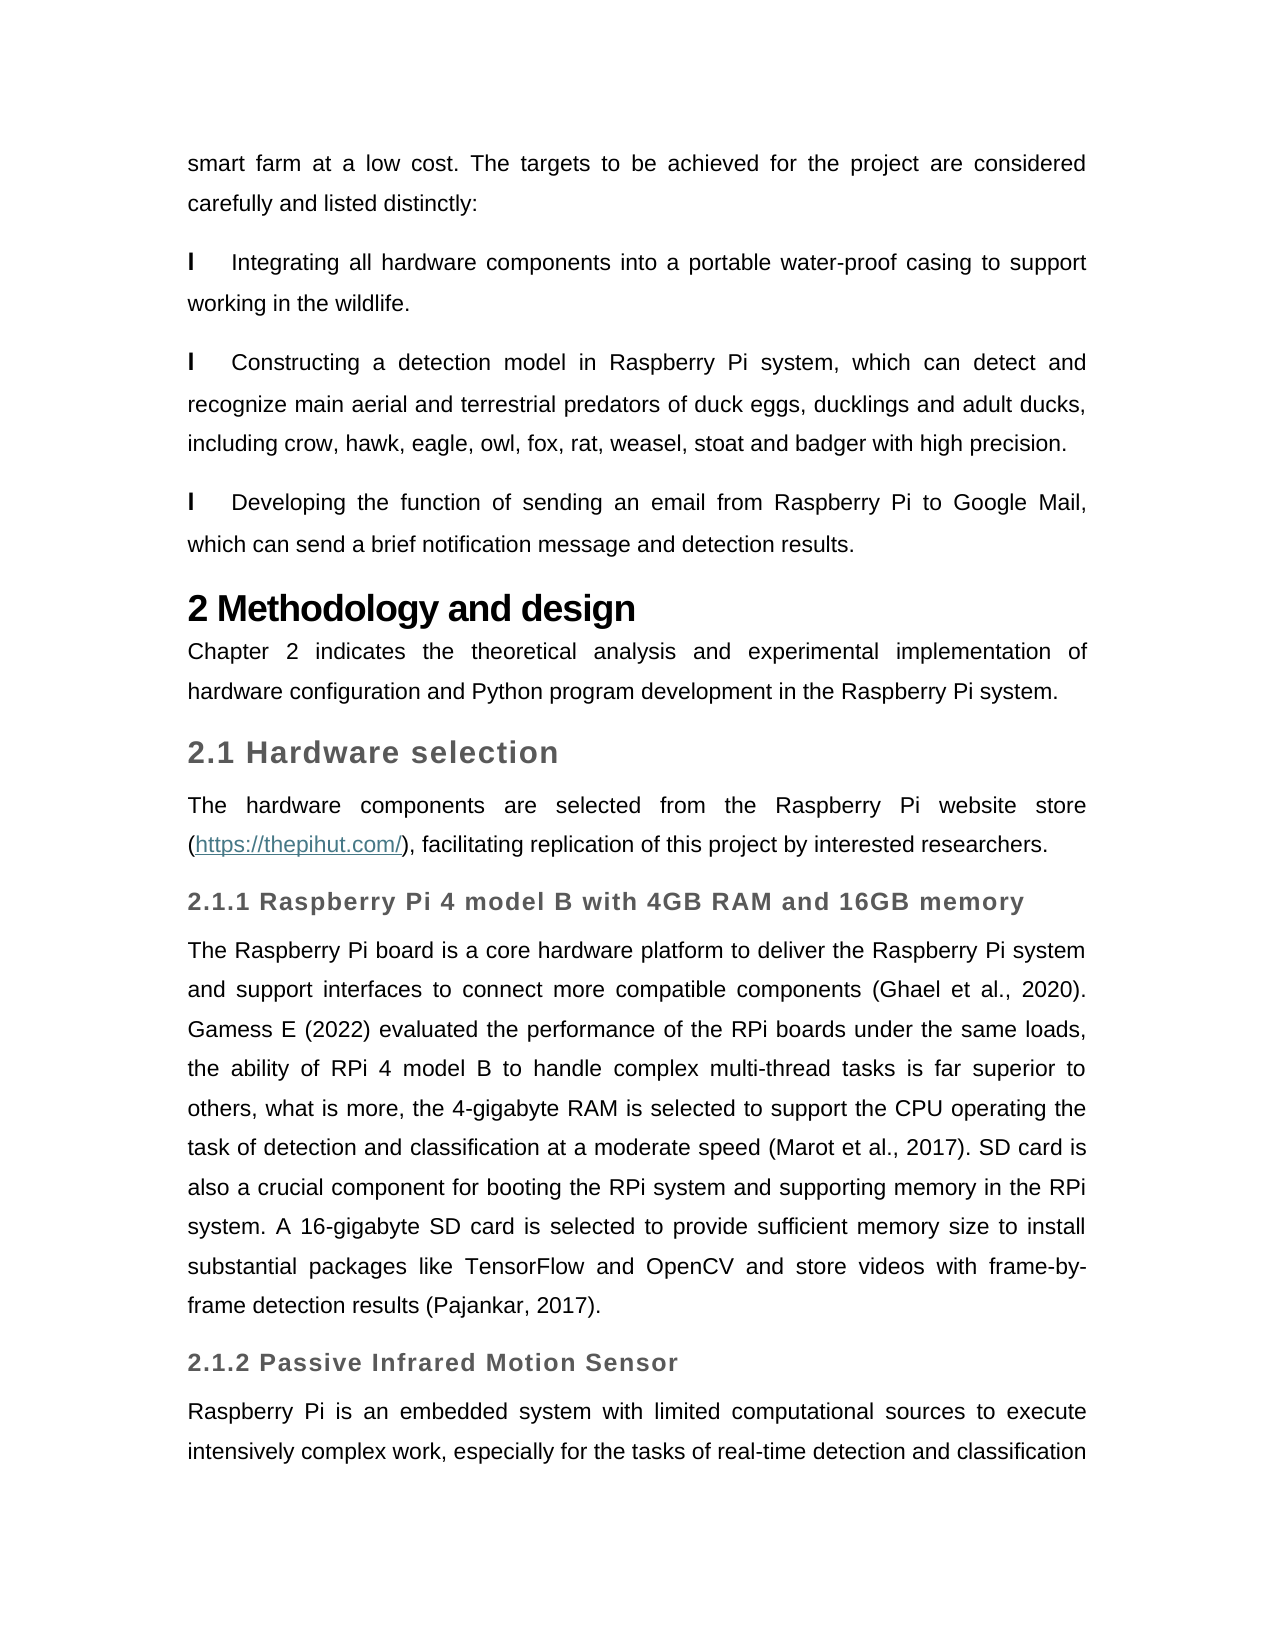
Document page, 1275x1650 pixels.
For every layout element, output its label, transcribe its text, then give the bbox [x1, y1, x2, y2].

text l Constructing a detection model in Raspberry Pi system, which can detect and recognize main aerial and terrestrial predators of duck eggs, ducklings and adult ducks, including crow, hawk, eagle, owl, fox, rat, weasel, stoat and badger with high precision. [187, 346, 1087, 456]
text l Developing the function of sending an email from Raspberry Pi to Google Mail, which can send a brief notification message and detection results. [187, 486, 1087, 557]
text The Raspberry Pi board is a core hardware platform to deliver the Raspberry Pi system and support interfaces to connect more compatible components (Ghael et al., 2020). Gamess E (2022) evaluated the performance of the RPi boards under the same loads, the ability of RPi 4 model B to handle complex multi-thread tasks is far superior to others, what is more, the 4-gigabyte RAM is selected to support the CPU operating the task of detection and classification at a moderate speed (Marot et al., 2017). SD card is also a crucial component for booting the RPi system and supporting memory in the RPi system. A 16-gigabyte SD card is selected to provide sufficient memory size to install substantial packages like TensorFlow and OpenCV and store videos with frame-by-frame detection results (Pajankar, 2017). [187, 937, 1087, 1319]
title 2 Methodology and design [187, 587, 1087, 630]
subtitle 2.1.1 Raspberry Pi 4 model B with 4GB RAM and 16GB memory [187, 887, 1087, 916]
text Chapter 2 indicates the theoretical analysis and experimental implementation of hardware configuration and Python program development in the Raspberry Pi system. [187, 638, 1087, 704]
subtitle 2.1.2 Passive Infrared Motion Sensor [187, 1348, 1087, 1377]
subtitle 2.1 Hardware selection [187, 734, 1087, 770]
text l Integrating all hardware components into a portable water-proof casing to support working in the wildlife. [187, 246, 1087, 316]
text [187, 150, 1087, 216]
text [187, 1398, 1087, 1464]
text The hardware components are selected from the Raspberry Pi website store (https://thepihut.com/), facilitating replication of this project by interested researchers. [187, 792, 1087, 857]
